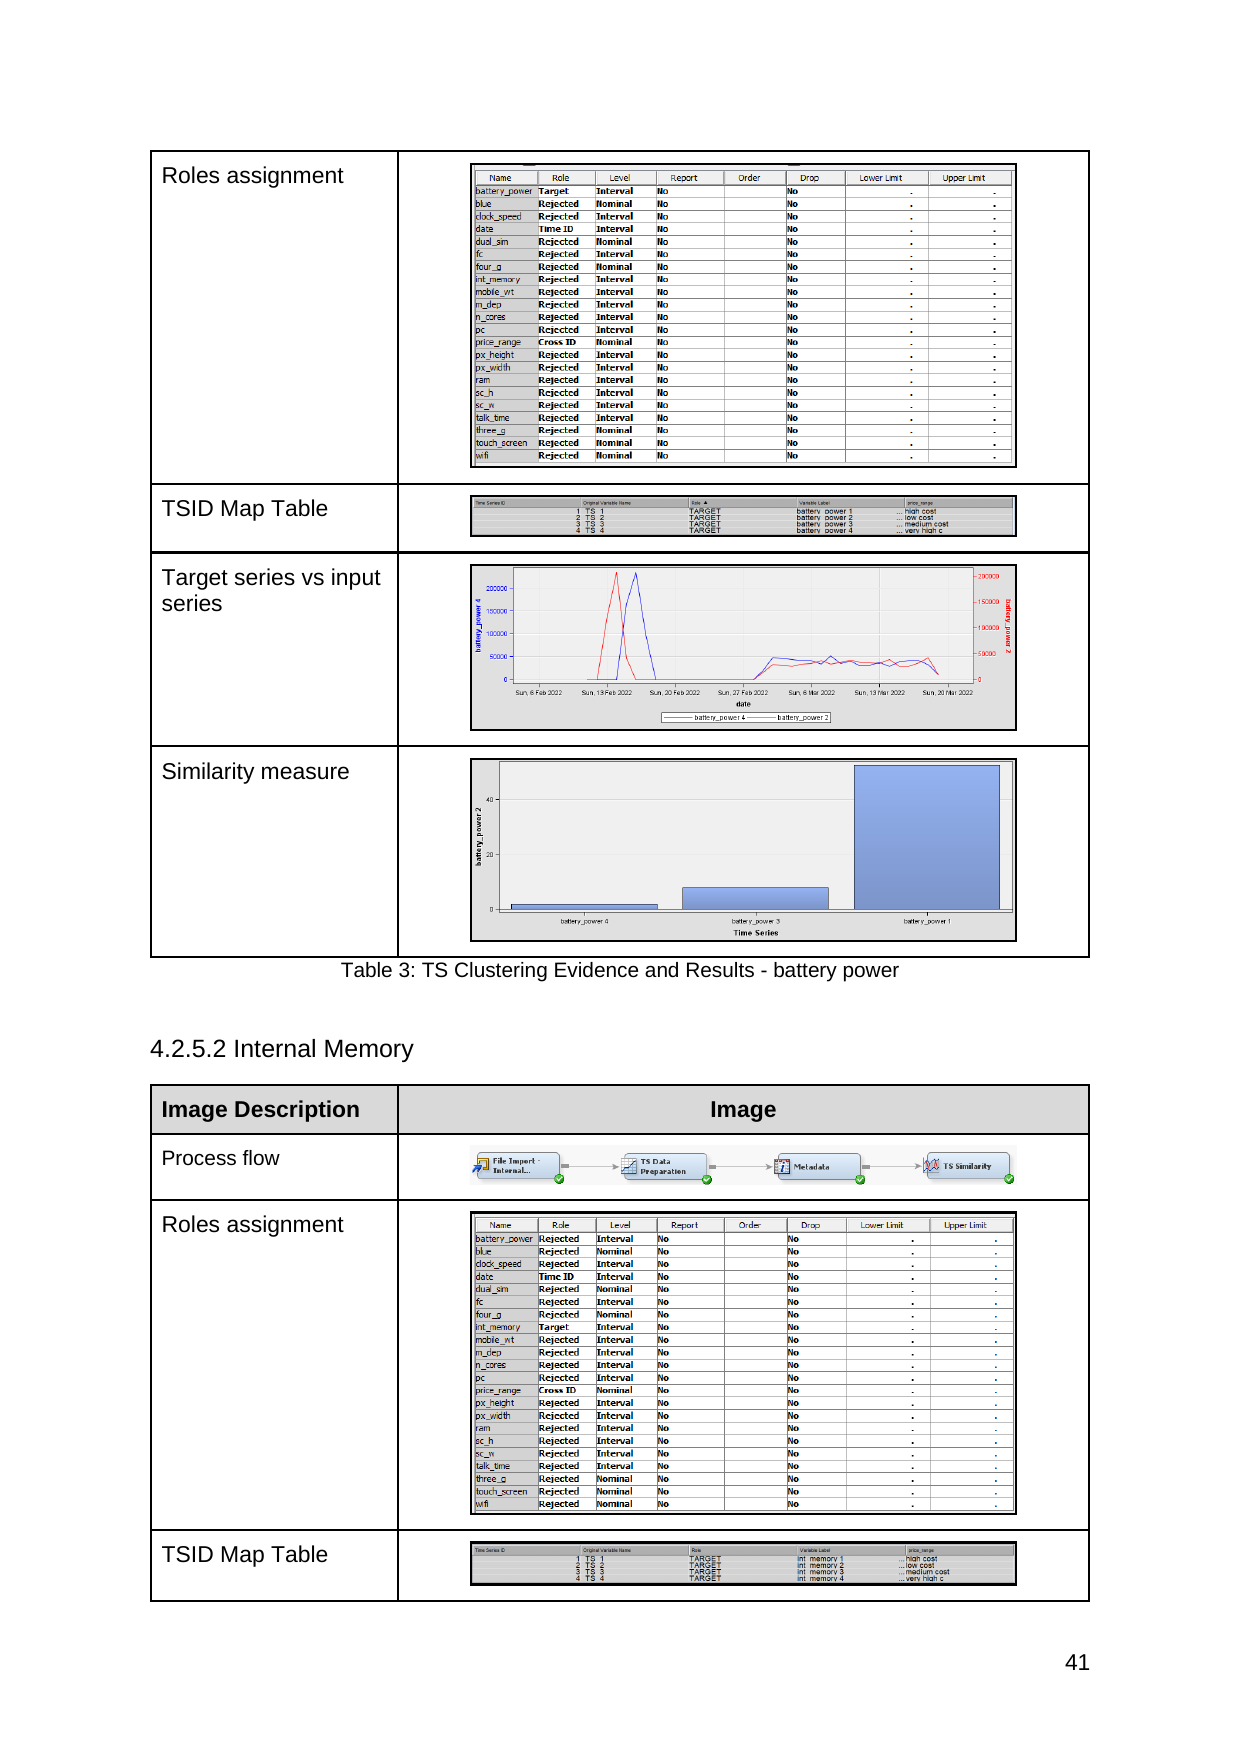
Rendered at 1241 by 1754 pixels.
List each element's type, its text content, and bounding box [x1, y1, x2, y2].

table_header Image [399, 1086, 1088, 1133]
table_header Image Description [152, 1086, 397, 1133]
table_cell [399, 1201, 1088, 1529]
table_cell [399, 1135, 1088, 1199]
table_cell Process flow [152, 1135, 397, 1199]
picture [469, 1145, 1017, 1185]
picture [472, 1214, 1015, 1513]
table_cell [399, 1531, 1088, 1600]
table_cell [399, 747, 1088, 956]
picture [472, 165, 1015, 466]
table_cell TSID Map Table [152, 485, 397, 551]
picture [472, 566, 1015, 729]
subtitle 4.2.5.2 Internal Memory [150, 1034, 1090, 1063]
table_cell TSID Map Table [152, 1531, 397, 1600]
picture [472, 760, 1015, 940]
table_cell Roles assignment [152, 1201, 397, 1529]
table_cell [399, 485, 1088, 551]
table_cell Similarity measure [152, 747, 397, 956]
table_cell Target series vs input series [152, 554, 397, 745]
picture [472, 497, 1015, 535]
picture [472, 1544, 1015, 1583]
text Table 3: TS Clustering Evidence and Results - battery power [150, 958, 1090, 982]
table_cell [399, 554, 1088, 745]
table_cell Roles assignment [152, 152, 397, 482]
table_cell [399, 152, 1088, 482]
